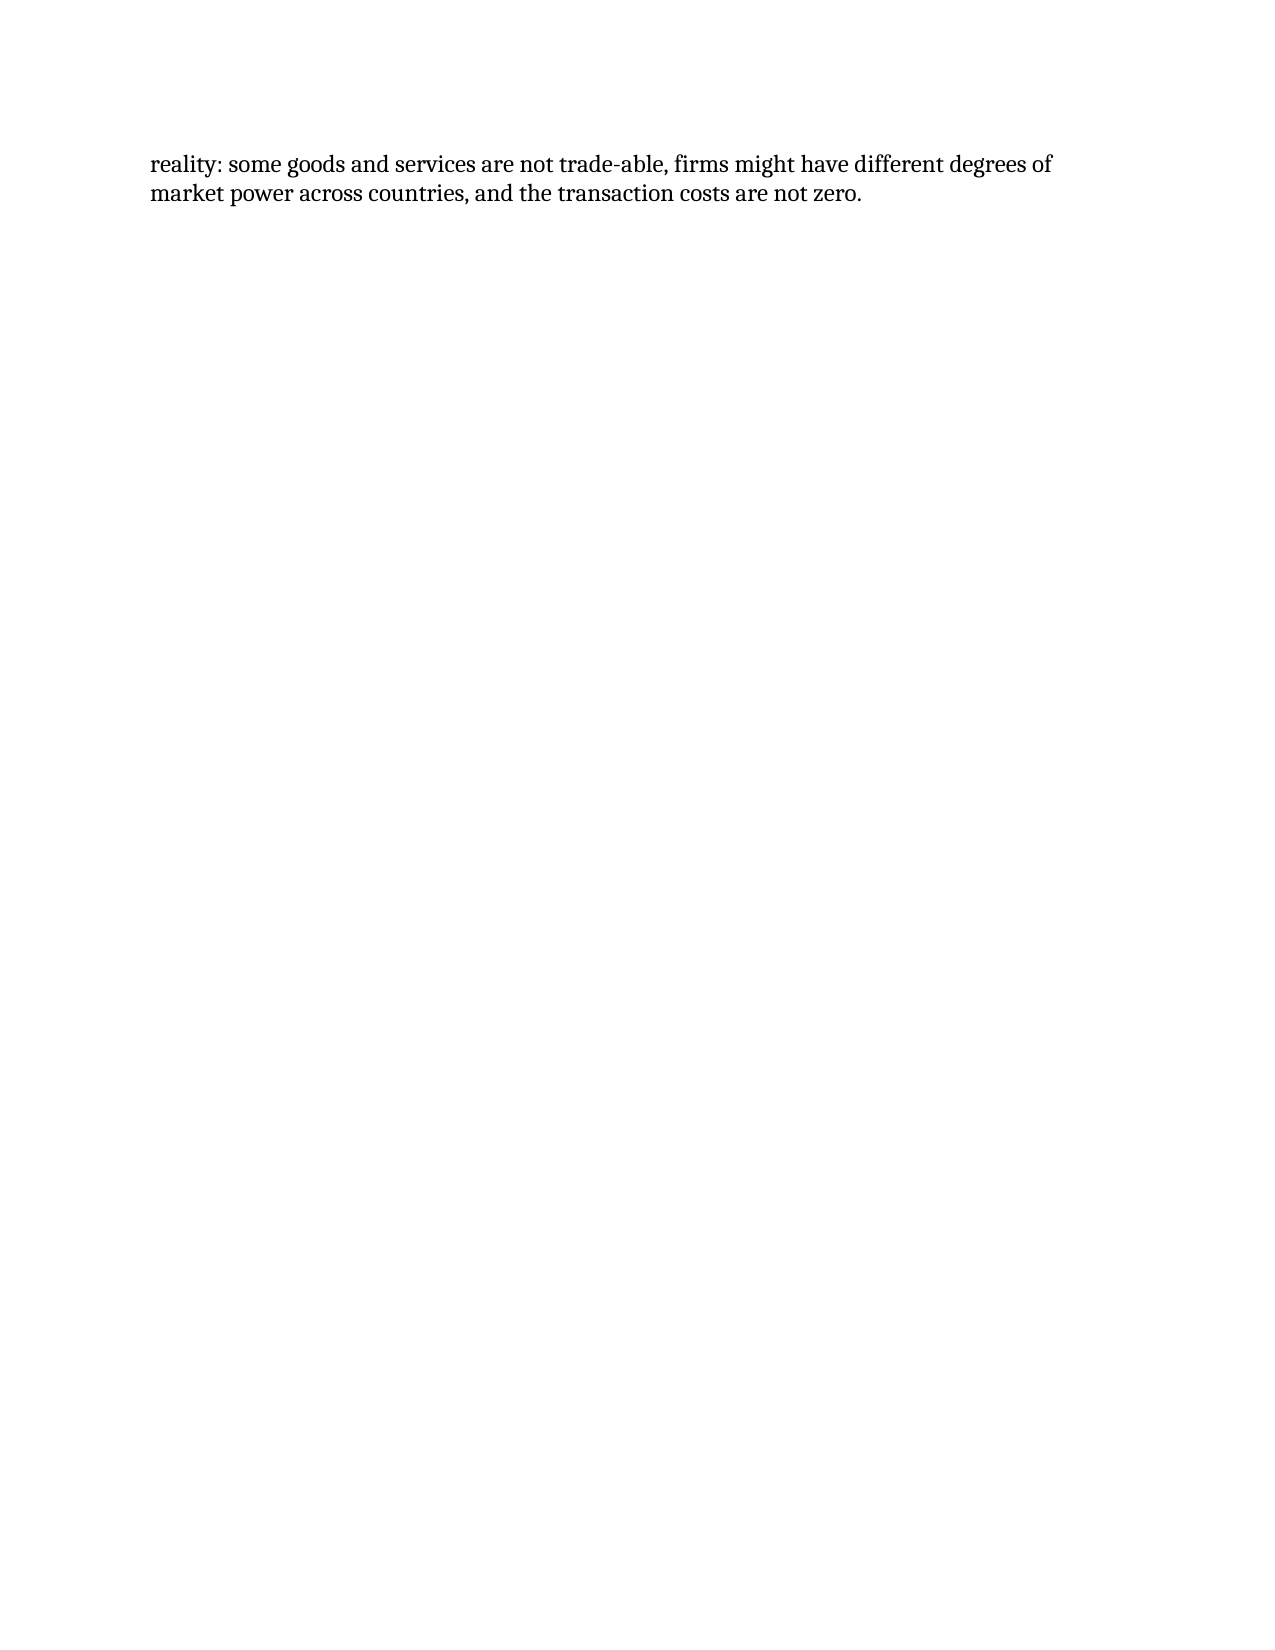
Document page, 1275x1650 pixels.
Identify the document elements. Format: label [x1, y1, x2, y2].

text [150, 150, 1125, 207]
